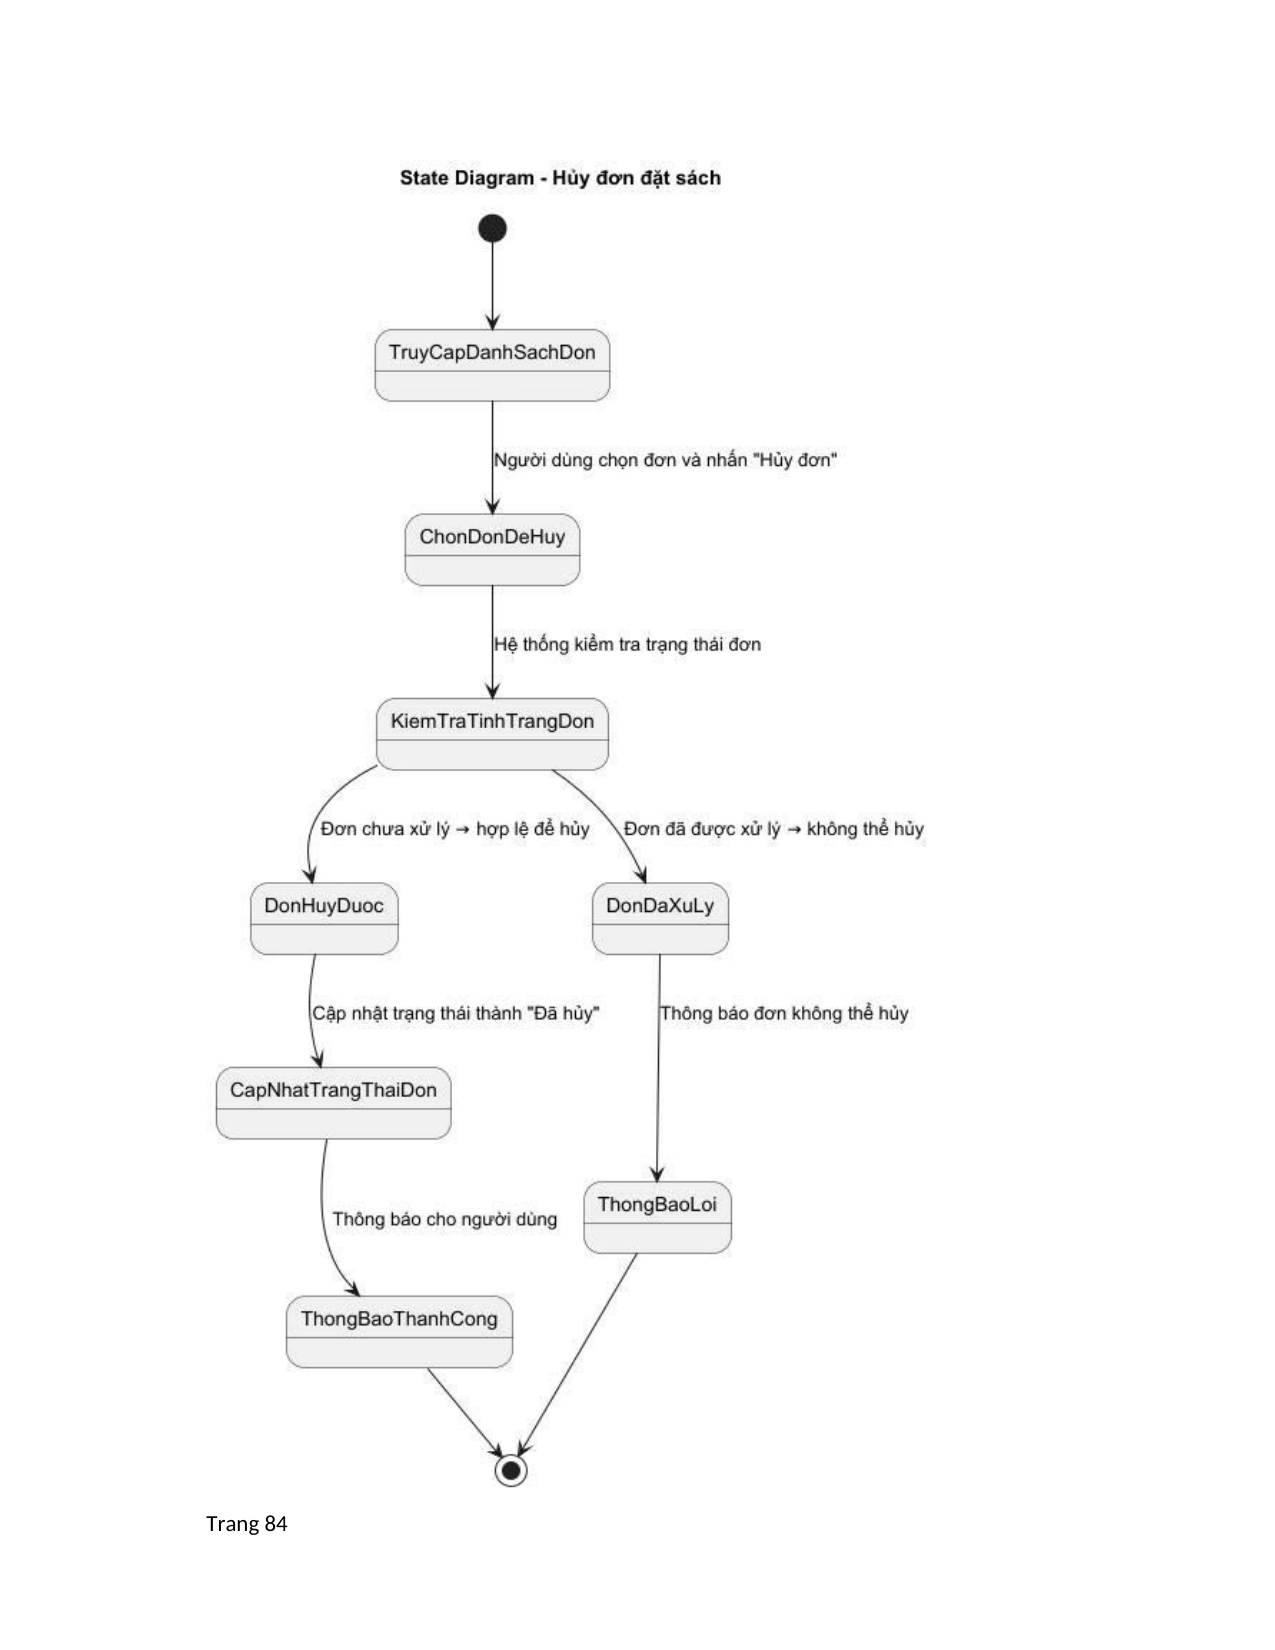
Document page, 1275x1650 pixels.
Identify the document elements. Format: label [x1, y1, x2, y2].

picture [206, 150, 934, 1493]
